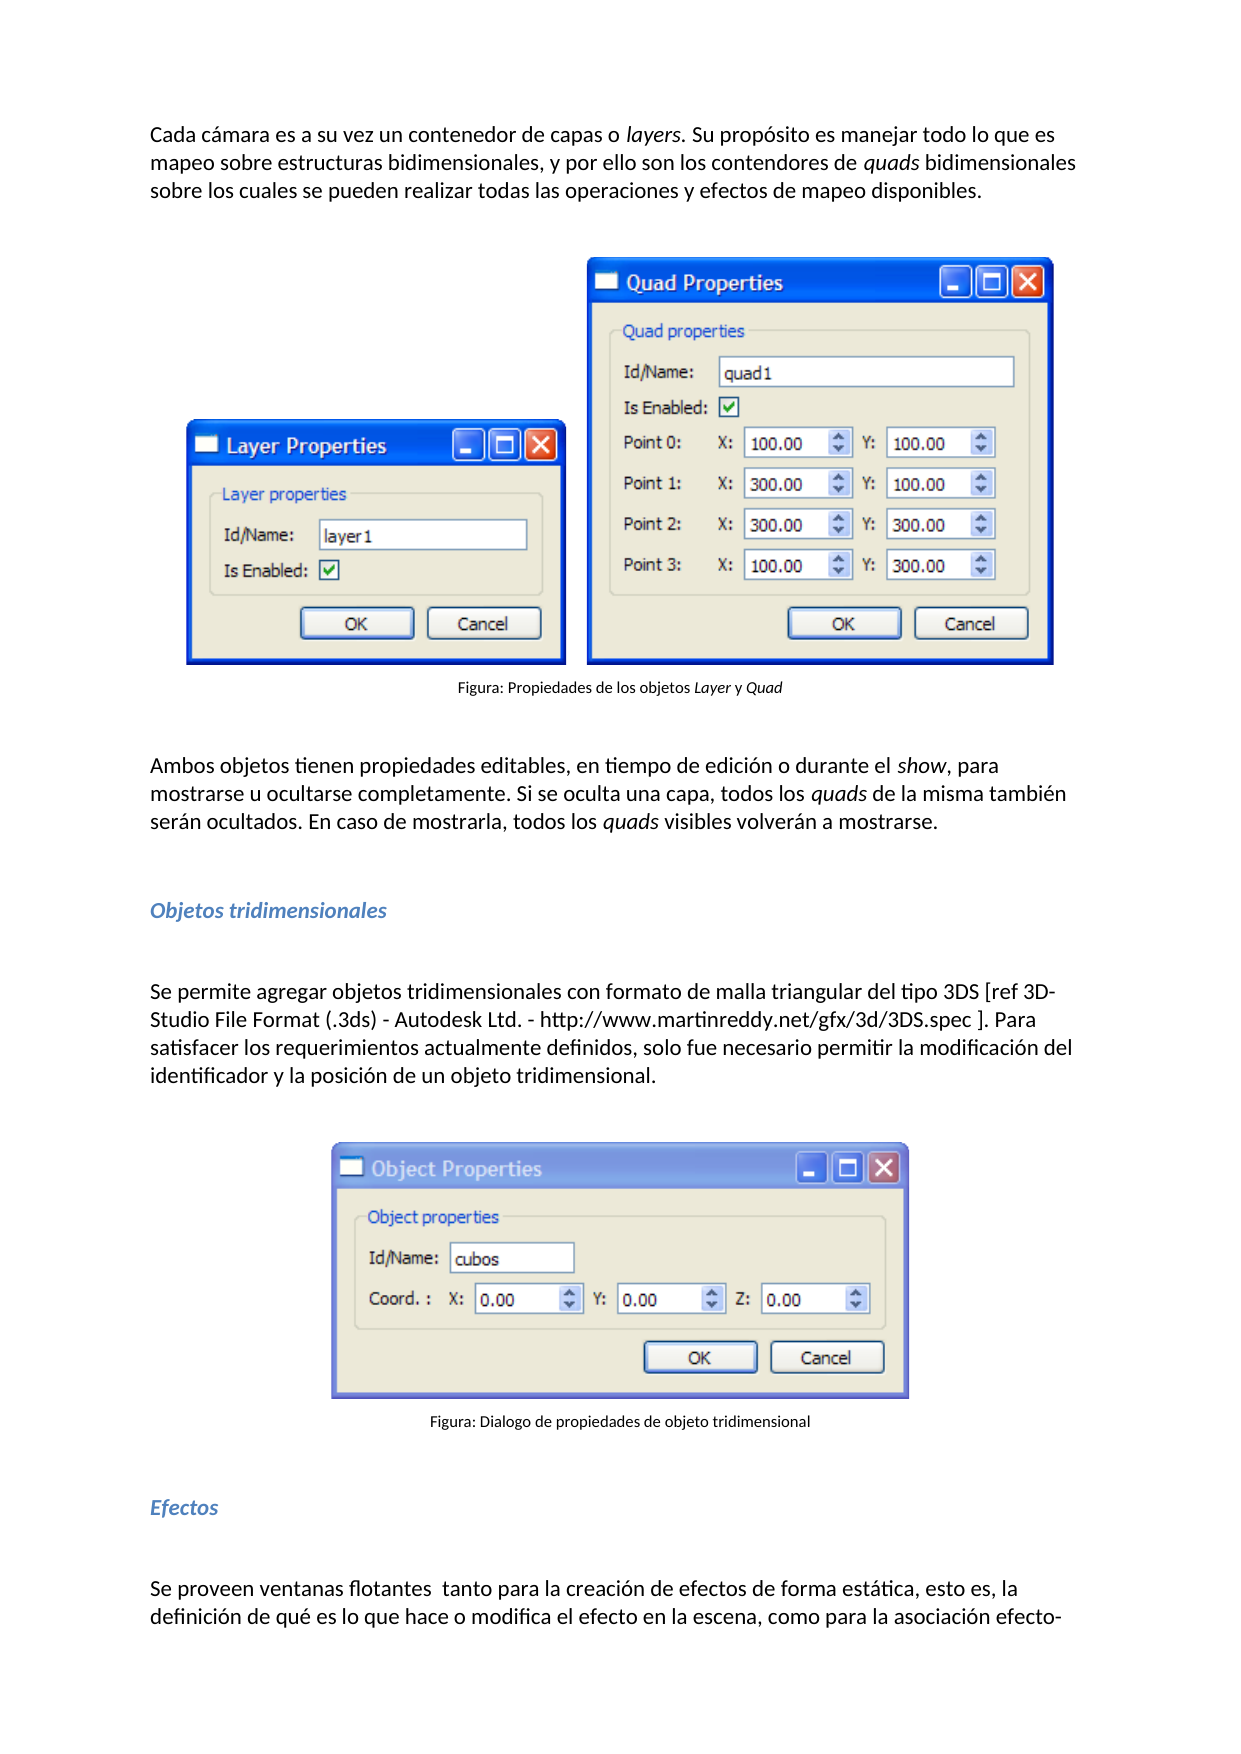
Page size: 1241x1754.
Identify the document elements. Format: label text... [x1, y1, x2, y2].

subtitle Objetos tridimensionales [150, 896, 1090, 924]
text Se permite agregar objetos tridimensionales con formato de malla triangular del tipo 3DS [ref 3D-Studio File Format (.3ds) - Autodesk Ltd. - http://www.martinreddy.net/gfx/3d/3DS.spec ]. Para satisfacer los requerimientos actualmente definidos, solo fue necesario permitir la modificación del identificador y la posición de un objeto tridimensional. [150, 977, 1090, 1089]
subtitle Efectos [150, 1493, 1090, 1521]
text Ambos objetos tienen propiedades editables, en tiempo de edición o durante el show, para mostrarse u ocultarse completamente. Si se oculta una capa, todos los quads de la misma también serán ocultados. En caso de mostrarla, todos los quads visibles volverán a mostrarse. [150, 751, 1090, 835]
picture [331, 1142, 910, 1399]
text Figura: Dialogo de propiedades de objeto tridimensional [150, 1411, 1090, 1431]
picture [586, 257, 1054, 665]
text Figura: Propiedades de los objetos Layer y Quad [150, 677, 1090, 698]
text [150, 1574, 1090, 1630]
text Cada cámara es a su vez un contenedor de capas o layers. Su propósito es manejar todo lo que es mapeo sobre estructuras bidimensionales, y por ello son los contendores de quads bidimensionales sobre los cuales se pueden realizar todas las operaciones y efectos de mapeo disponibles. [150, 120, 1090, 204]
picture [186, 419, 567, 665]
